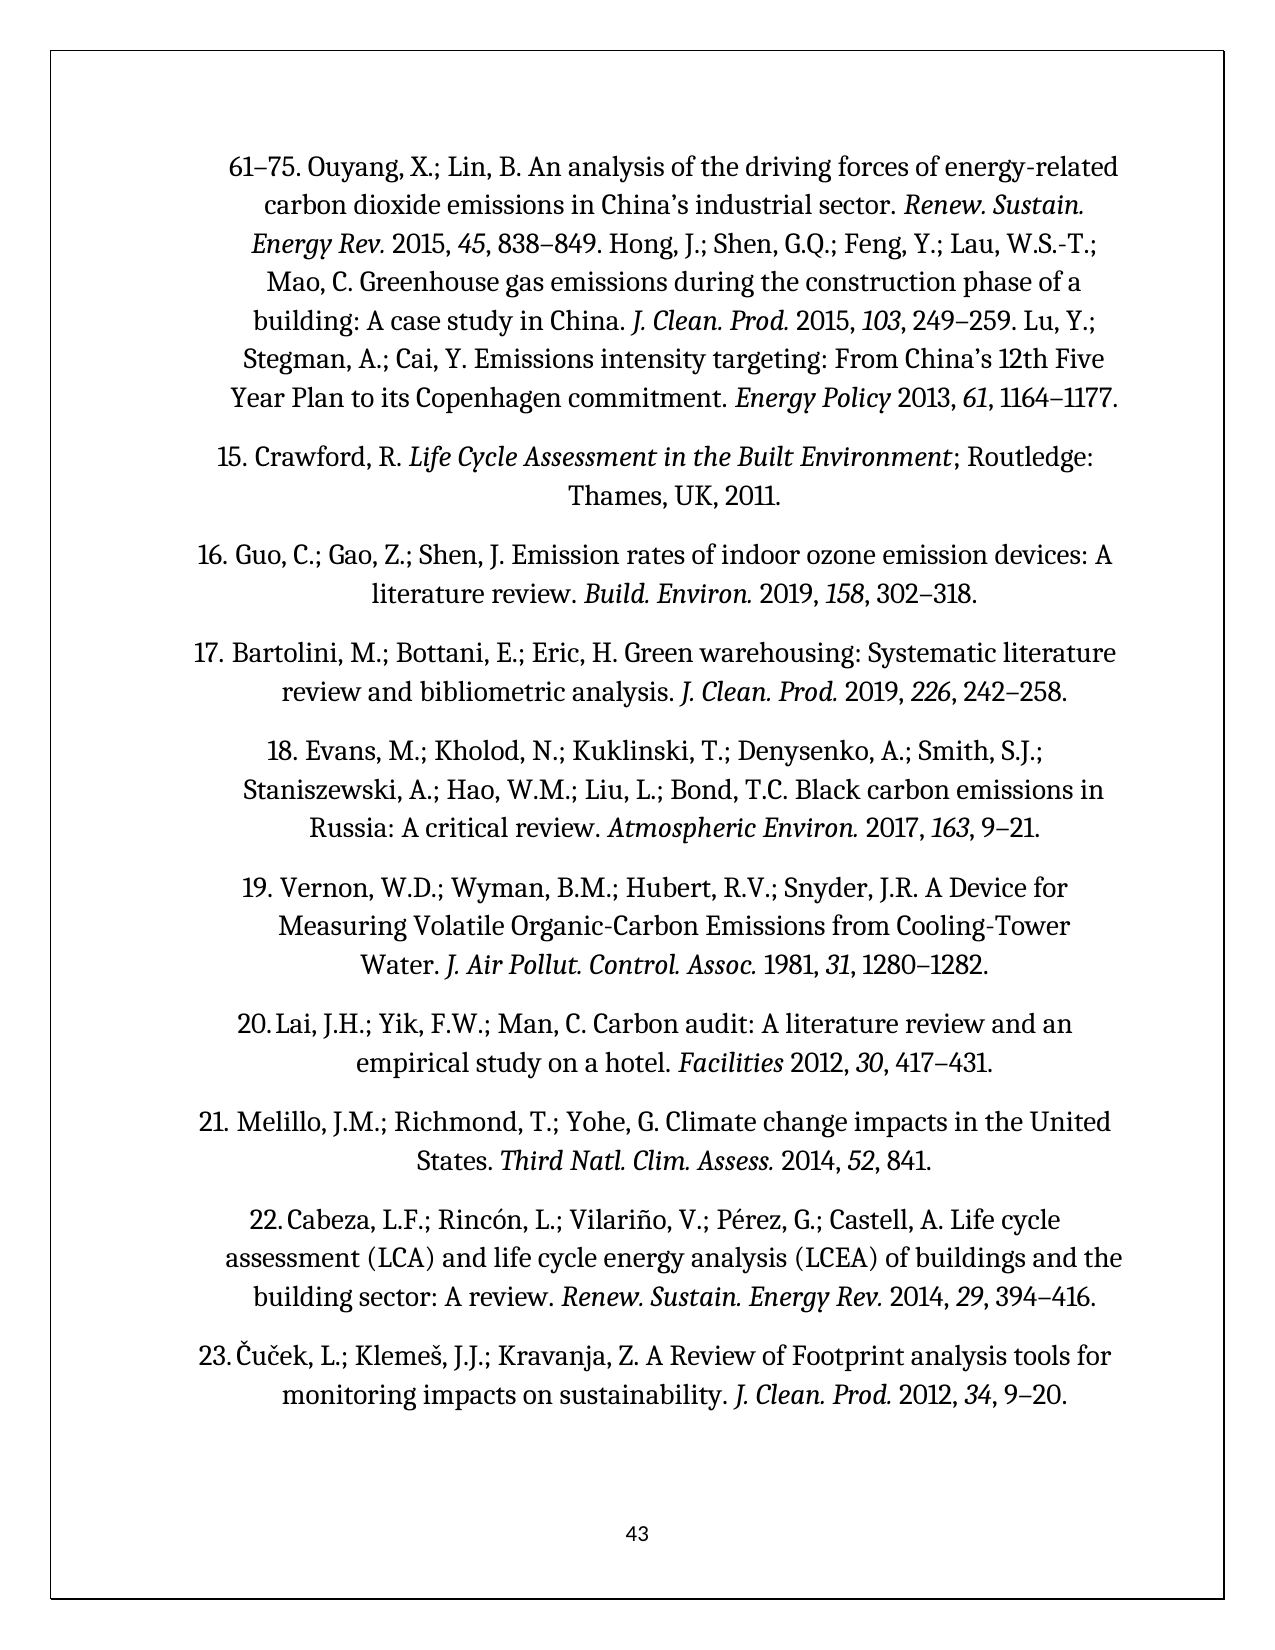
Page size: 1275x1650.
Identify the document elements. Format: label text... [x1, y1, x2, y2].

list Lai, J.H.; Yik, F.W.; Man, C. Carbon audit: A literature review and an empirical study on a hotel. Facilities 2012, 30, 417–431. [187, 1007, 1124, 1079]
list Vernon, W.D.; Wyman, B.M.; Hubert, R.V.; Snyder, J.R. A Device for Measuring Volatile Organic-Carbon Emissions from Cooling-Tower Water. J. Air Pollut. Control. Assoc. 1981, 31, 1280–1282. [187, 871, 1124, 981]
list Guo, C.; Gao, Z.; Shen, J. Emission rates of indoor ozone emission devices: A literature review. Build. Environ. 2019, 158, 302–318. [187, 538, 1124, 611]
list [187, 150, 1124, 415]
list Crawford, R. Life Cycle Assessment in the Built Environment; Routledge: Thames, UK, 2011. [187, 441, 1124, 513]
list Melillo, J.M.; Richmond, T.; Yohe, G. Climate change impacts in the United States. Third Natl. Clim. Assess. 2014, 52, 841. [187, 1105, 1124, 1177]
list Cabeza, L.F.; Rincón, L.; Vilariño, V.; Pérez, G.; Castell, A. Life cycle assessment (LCA) and life cycle energy analysis (LCEA) of buildings and the building sector: A review. Renew. Sustain. Energy Rev. 2014, 29, 394–416. [187, 1203, 1124, 1314]
list Bartolini, M.; Bottani, E.; Eric, H. Green warehousing: Systematic literature review and bibliometric analysis. J. Clean. Prod. 2019, 226, 242–258. [187, 636, 1124, 708]
list Evans, M.; Kholod, N.; Kuklinski, T.; Denysenko, A.; Smith, S.J.; Staniszewski, A.; Hao, W.M.; Liu, L.; Bond, T.C. Black carbon emissions in Russia: A critical review. Atmospheric Environ. 2017, 163, 9–21. [187, 734, 1124, 845]
list Čuček, L.; Klemeš, J.J.; Kravanja, Z. A Review of Footprint analysis tools for monitoring impacts on sustainability. J. Clean. Prod. 2012, 34, 9–20. [187, 1339, 1124, 1412]
